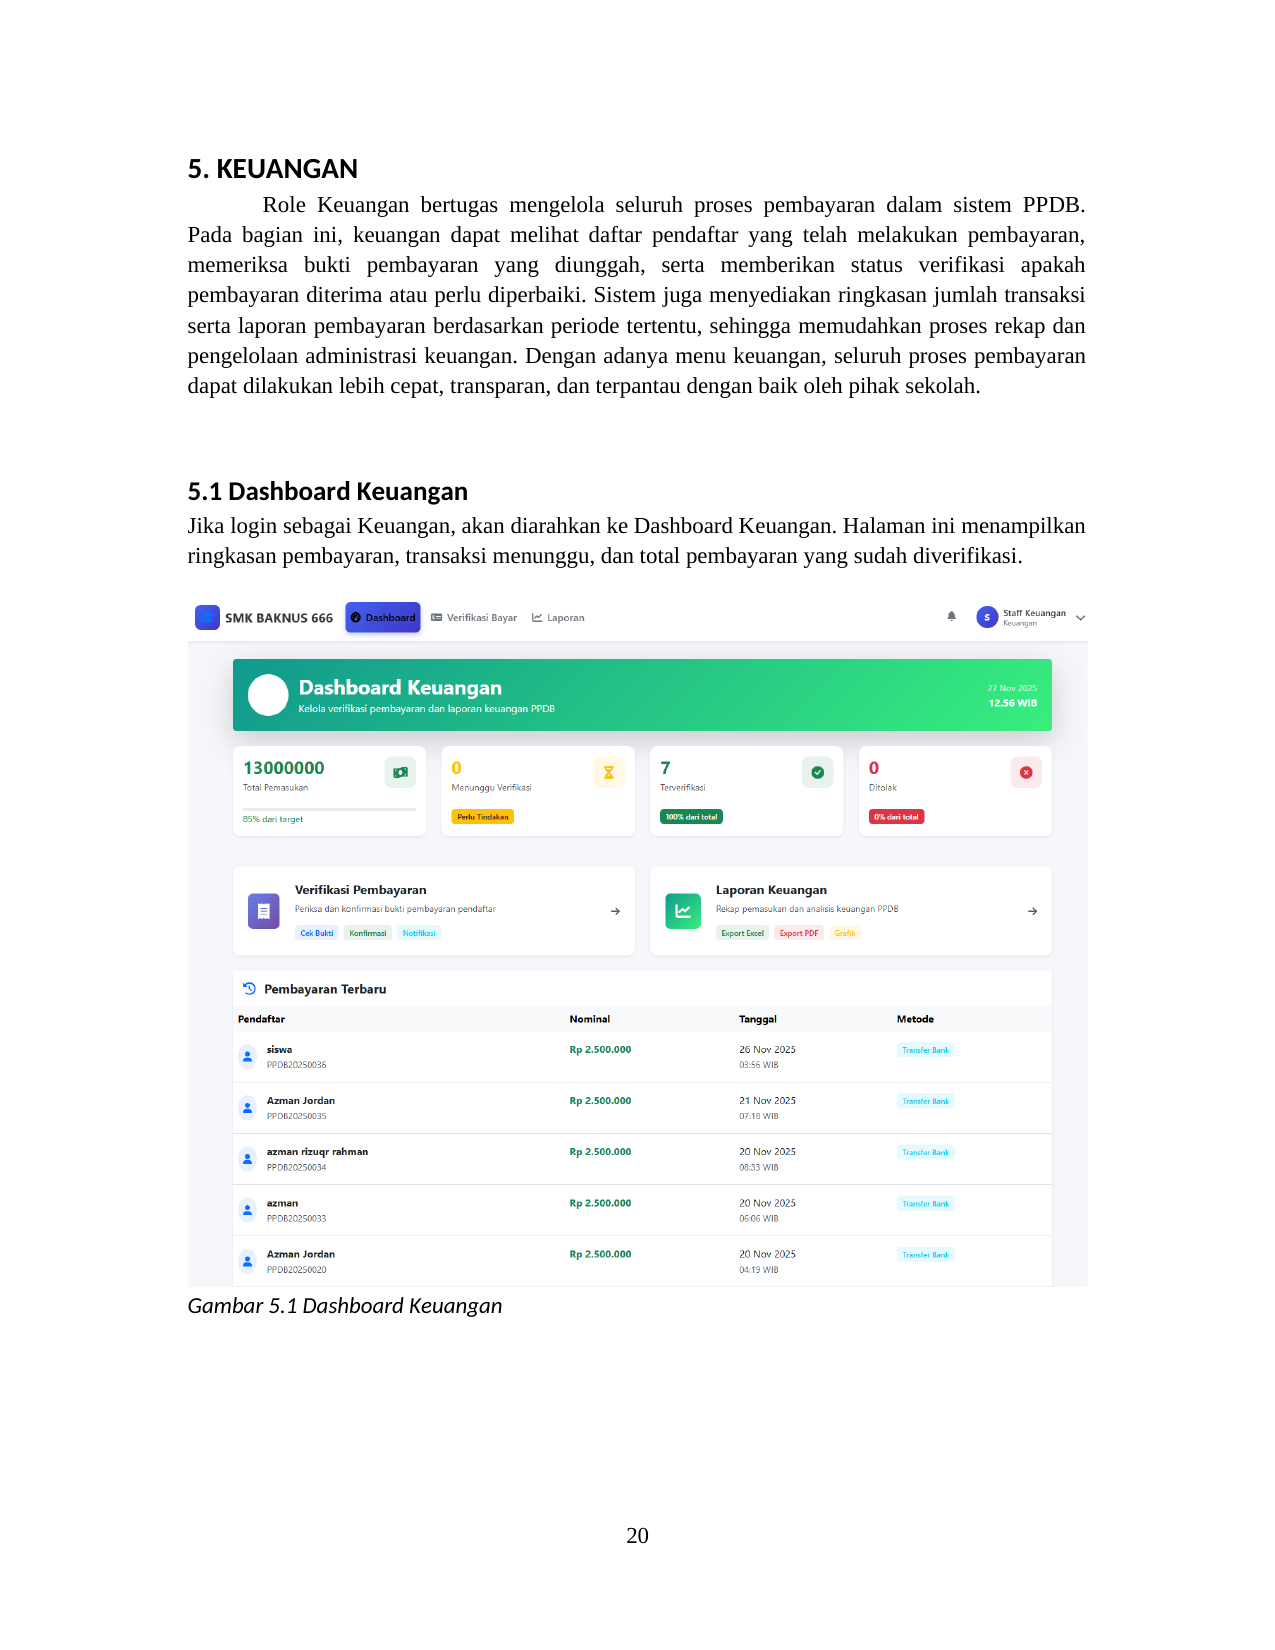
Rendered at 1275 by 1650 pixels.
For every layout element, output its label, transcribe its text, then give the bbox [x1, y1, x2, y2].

subtitle 5. KEUANGAN [187, 150, 1087, 186]
text Jika login sebagai Keuangan, akan diarahkan ke Dashboard Keuangan. Halaman ini menampilkan ringkasan pembayaran, transaksi menunggu, dan total pembayaran yang sudah diverifikasi. [187, 512, 1087, 569]
subtitle 5.1 Dashboard Keuangan [187, 474, 1087, 507]
subtitle Gambar 5.1 Dashboard Keuangan [187, 1287, 1087, 1319]
text Role Keuangan bertugas mengelola seluruh proses pembayaran dalam sistem PPDB. Pada bagian ini, keuangan dapat melihat daftar pendaftar yang telah melakukan pembayaran, memeriksa bukti pembayaran yang diunggah, serta memberikan status verifikasi apakah pembayaran diterima atau perlu diperbaiki. Sistem juga menyediakan ringkasan jumlah transaksi serta laporan pembayaran berdasarkan periode tertentu, sehingga memudahkan proses rekap dan pengelolaan administrasi keuangan. Dengan adanya menu keuangan, seluruh proses pembayaran dapat dilakukan lebih cepat, transparan, dan terpantau dengan baik oleh pihak sekolah. [187, 191, 1087, 398]
picture [187, 593, 1088, 1287]
